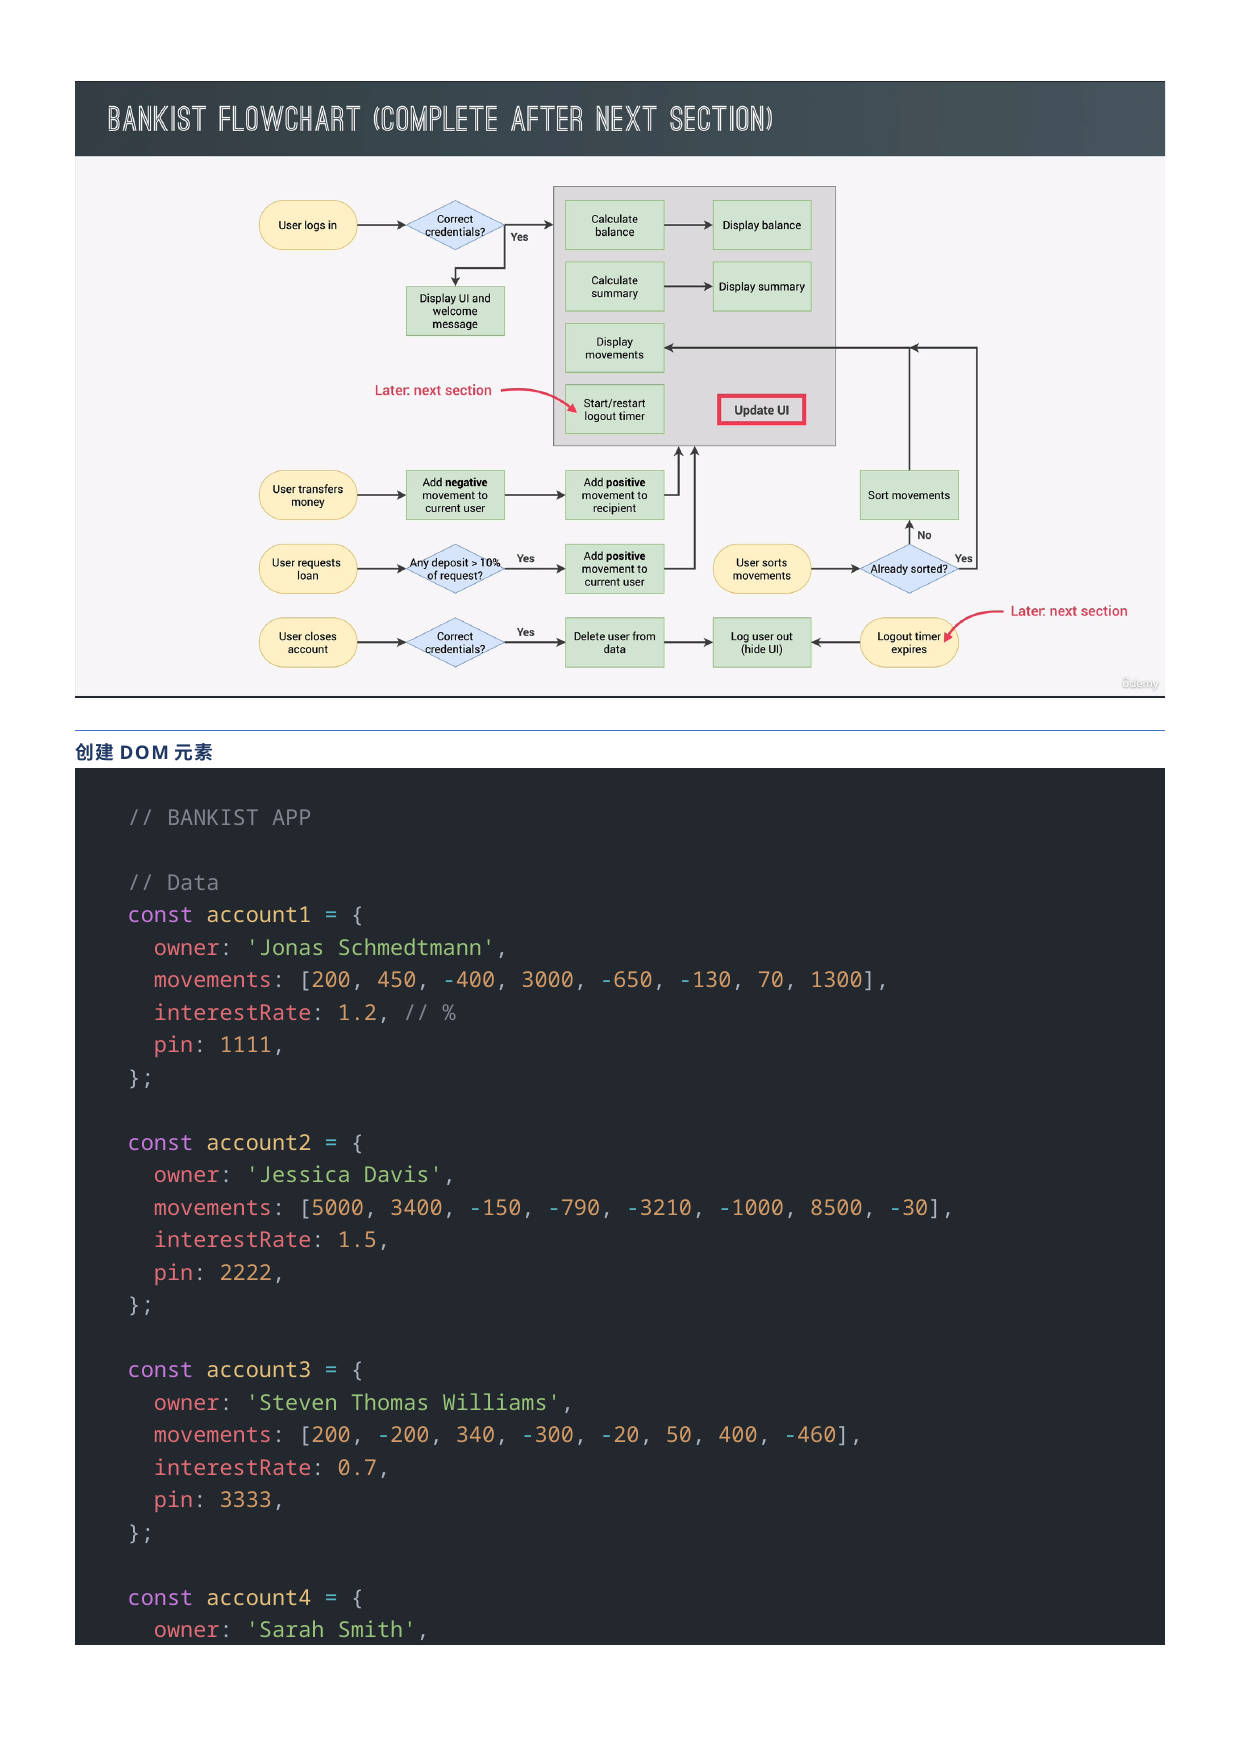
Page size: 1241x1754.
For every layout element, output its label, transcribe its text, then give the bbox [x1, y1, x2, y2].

text }; [75, 1288, 1165, 1320]
text movements: [200, 450, -400, 3000, -650, -130, 70, 1300], [75, 963, 1165, 995]
text pin: 3333, [75, 1483, 1165, 1515]
text // Data [75, 865, 1165, 898]
text movements: [200, -200, 340, -300, -20, 50, 400, -460], [75, 1418, 1165, 1450]
text }; [75, 1515, 1165, 1548]
text owner: 'Jonas Schmedtmann', [75, 930, 1165, 963]
subtitle 创建DOM元素 [75, 731, 1165, 768]
text const account2 = { [75, 1125, 1165, 1158]
text const account4 = { [75, 1580, 1165, 1613]
text movements: [5000, 3400, -150, -790, -3210, -1000, 8500, -30], [75, 1190, 1165, 1223]
picture [75, 82, 1166, 696]
text pin: 2222, [75, 1255, 1165, 1288]
text const account3 = { [75, 1353, 1165, 1385]
text owner: 'Sarah Smith', [75, 1613, 1165, 1645]
text pin: 1111, [75, 1028, 1165, 1060]
text interestRate: 0.7, [75, 1450, 1165, 1483]
text const account1 = { [75, 898, 1165, 930]
text interestRate: 1.2, // % [75, 995, 1165, 1028]
text }; [75, 1060, 1165, 1093]
text owner: 'Jessica Davis', [75, 1158, 1165, 1190]
text interestRate: 1.5, [75, 1223, 1165, 1255]
text // BANKIST APP [75, 800, 1165, 833]
text owner: 'Steven Thomas Williams', [75, 1385, 1165, 1418]
